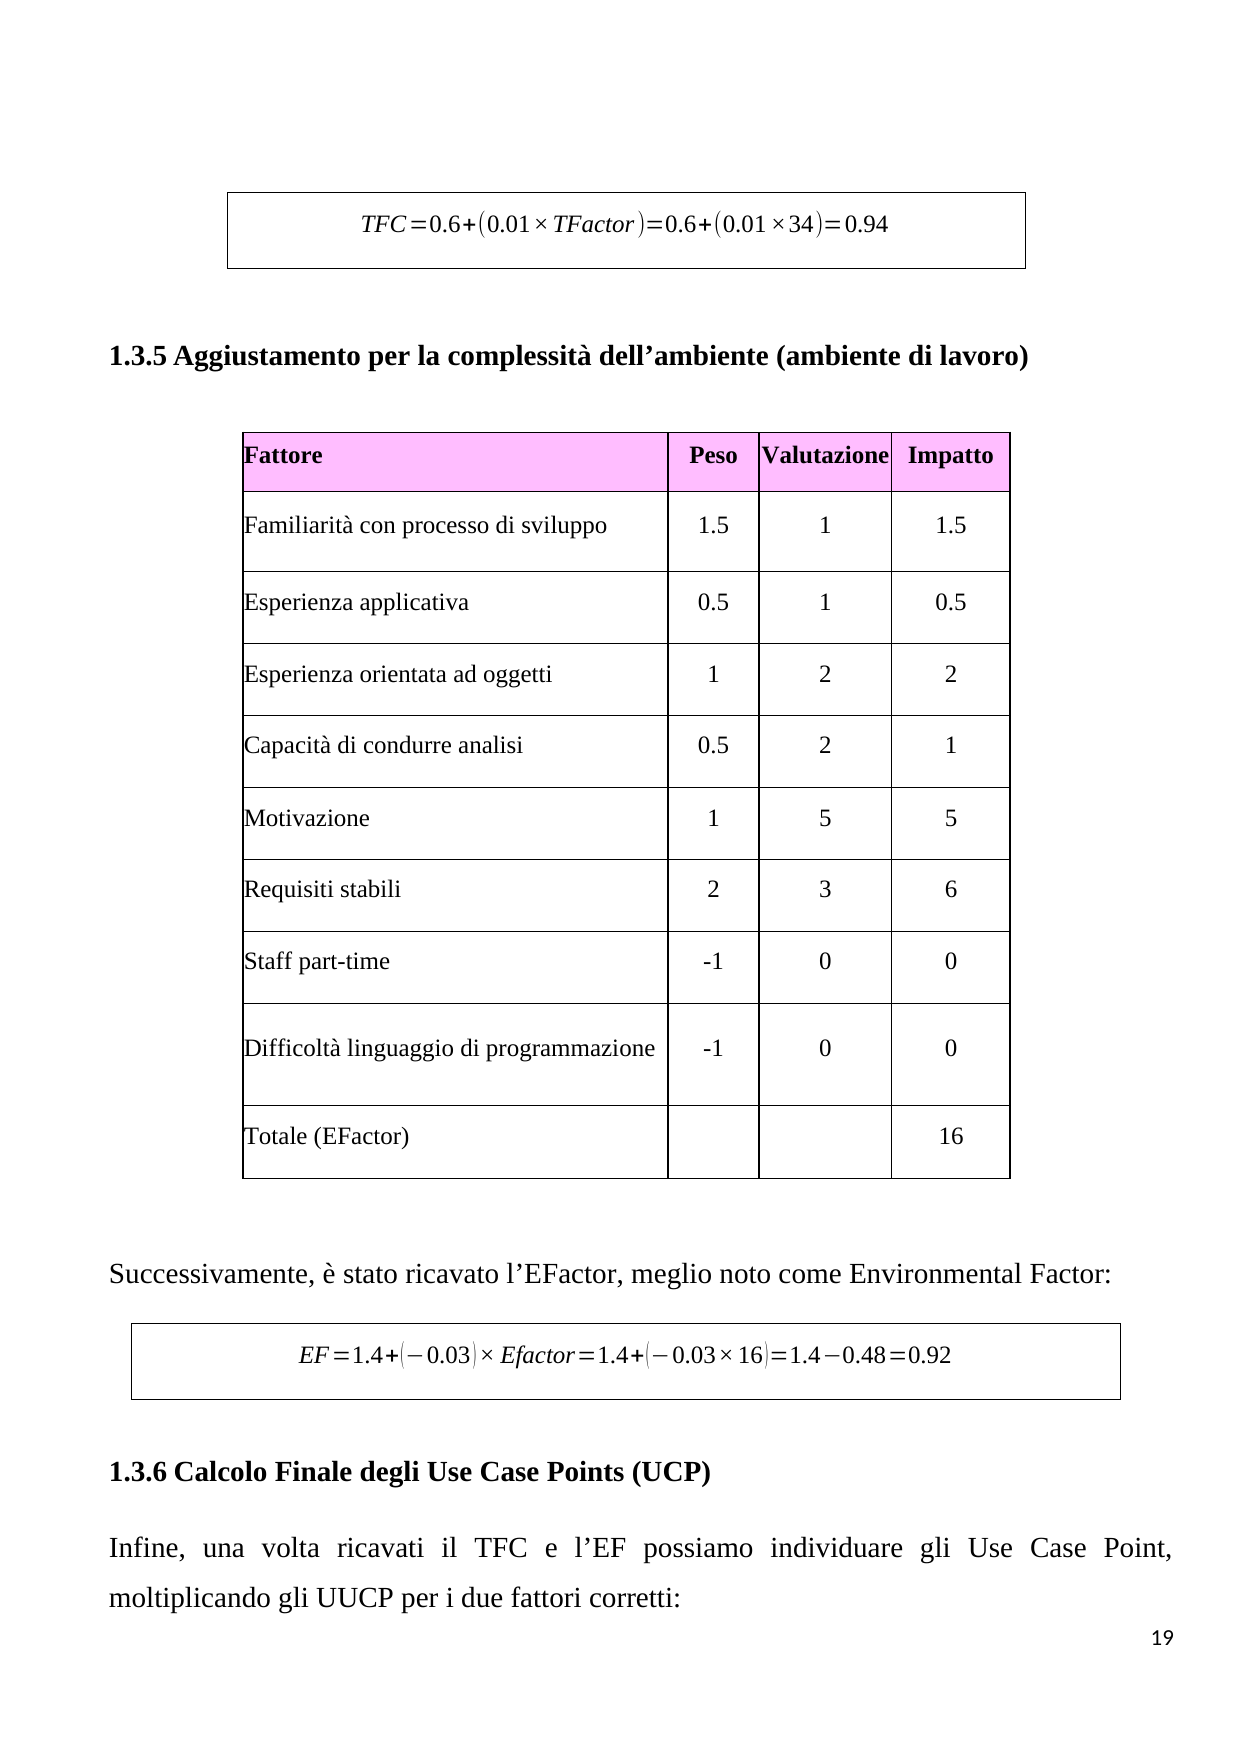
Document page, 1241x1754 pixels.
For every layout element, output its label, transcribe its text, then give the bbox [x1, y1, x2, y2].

table_cell 5 [760, 788, 891, 859]
table_cell 1 [669, 644, 758, 715]
table_cell -1 [669, 932, 758, 1003]
table_cell 1.5 [669, 492, 758, 571]
table_cell 5 [892, 788, 1009, 859]
table_cell Familiarità con processo di sviluppo [244, 492, 667, 571]
text 1.3.5 Aggiustamento per la complessità dell’ambiente (ambiente di lavoro) [109, 338, 1174, 372]
table_cell 0 [760, 1004, 891, 1105]
table_header [132, 1324, 1120, 1399]
table_cell Esperienza orientata ad oggetti [244, 644, 667, 715]
table_cell -1 [669, 1004, 758, 1105]
table_cell 3 [760, 860, 891, 931]
table_cell 2 [760, 716, 891, 787]
table_cell Motivazione [244, 788, 667, 859]
table_cell 1 [760, 572, 891, 643]
table_cell 1.5 [892, 492, 1009, 571]
table_header Peso [669, 433, 758, 491]
table_cell [669, 1106, 758, 1177]
table_header Fattore [244, 433, 667, 491]
table_cell Totale (EFactor) [244, 1106, 667, 1177]
table_cell Staff part-time [244, 932, 667, 1003]
subtitle 1.3.6 Calcolo Finale degli Use Case Points (UCP) [109, 1454, 1083, 1488]
table_cell Capacità di condurre analisi [244, 716, 667, 787]
text Successivamente, è stato ricavato l’EFactor, meglio noto come Environmental Factor: [109, 1256, 1173, 1290]
table_cell 1 [892, 716, 1009, 787]
table_cell 2 [669, 860, 758, 931]
table_cell 16 [892, 1106, 1009, 1177]
table_cell 1 [760, 492, 891, 571]
table_cell 6 [892, 860, 1009, 931]
table_cell Esperienza applicativa [244, 572, 667, 643]
table_cell 0 [892, 1004, 1009, 1105]
table_cell 0 [892, 932, 1009, 1003]
table_cell 0.5 [669, 572, 758, 643]
table_cell 2 [760, 644, 891, 715]
table_cell Difficoltà linguaggio di programmazione [244, 1004, 667, 1105]
table_cell 0.5 [892, 572, 1009, 643]
table_cell 1 [669, 788, 758, 859]
table_cell 0 [760, 932, 891, 1003]
table_header [228, 193, 1025, 268]
text Infine, una volta ricavati il TFC e l’EF possiamo individuare gli Use Case Point, moltiplicando gli UUCP per i due fattori corretti: [109, 1530, 1173, 1614]
table_cell 0.5 [669, 716, 758, 787]
table_header Impatto [892, 433, 1009, 491]
table_cell [760, 1106, 891, 1177]
table_header Valutazione [760, 433, 891, 491]
table_cell 2 [892, 644, 1009, 715]
table_cell Requisiti stabili [244, 860, 667, 931]
